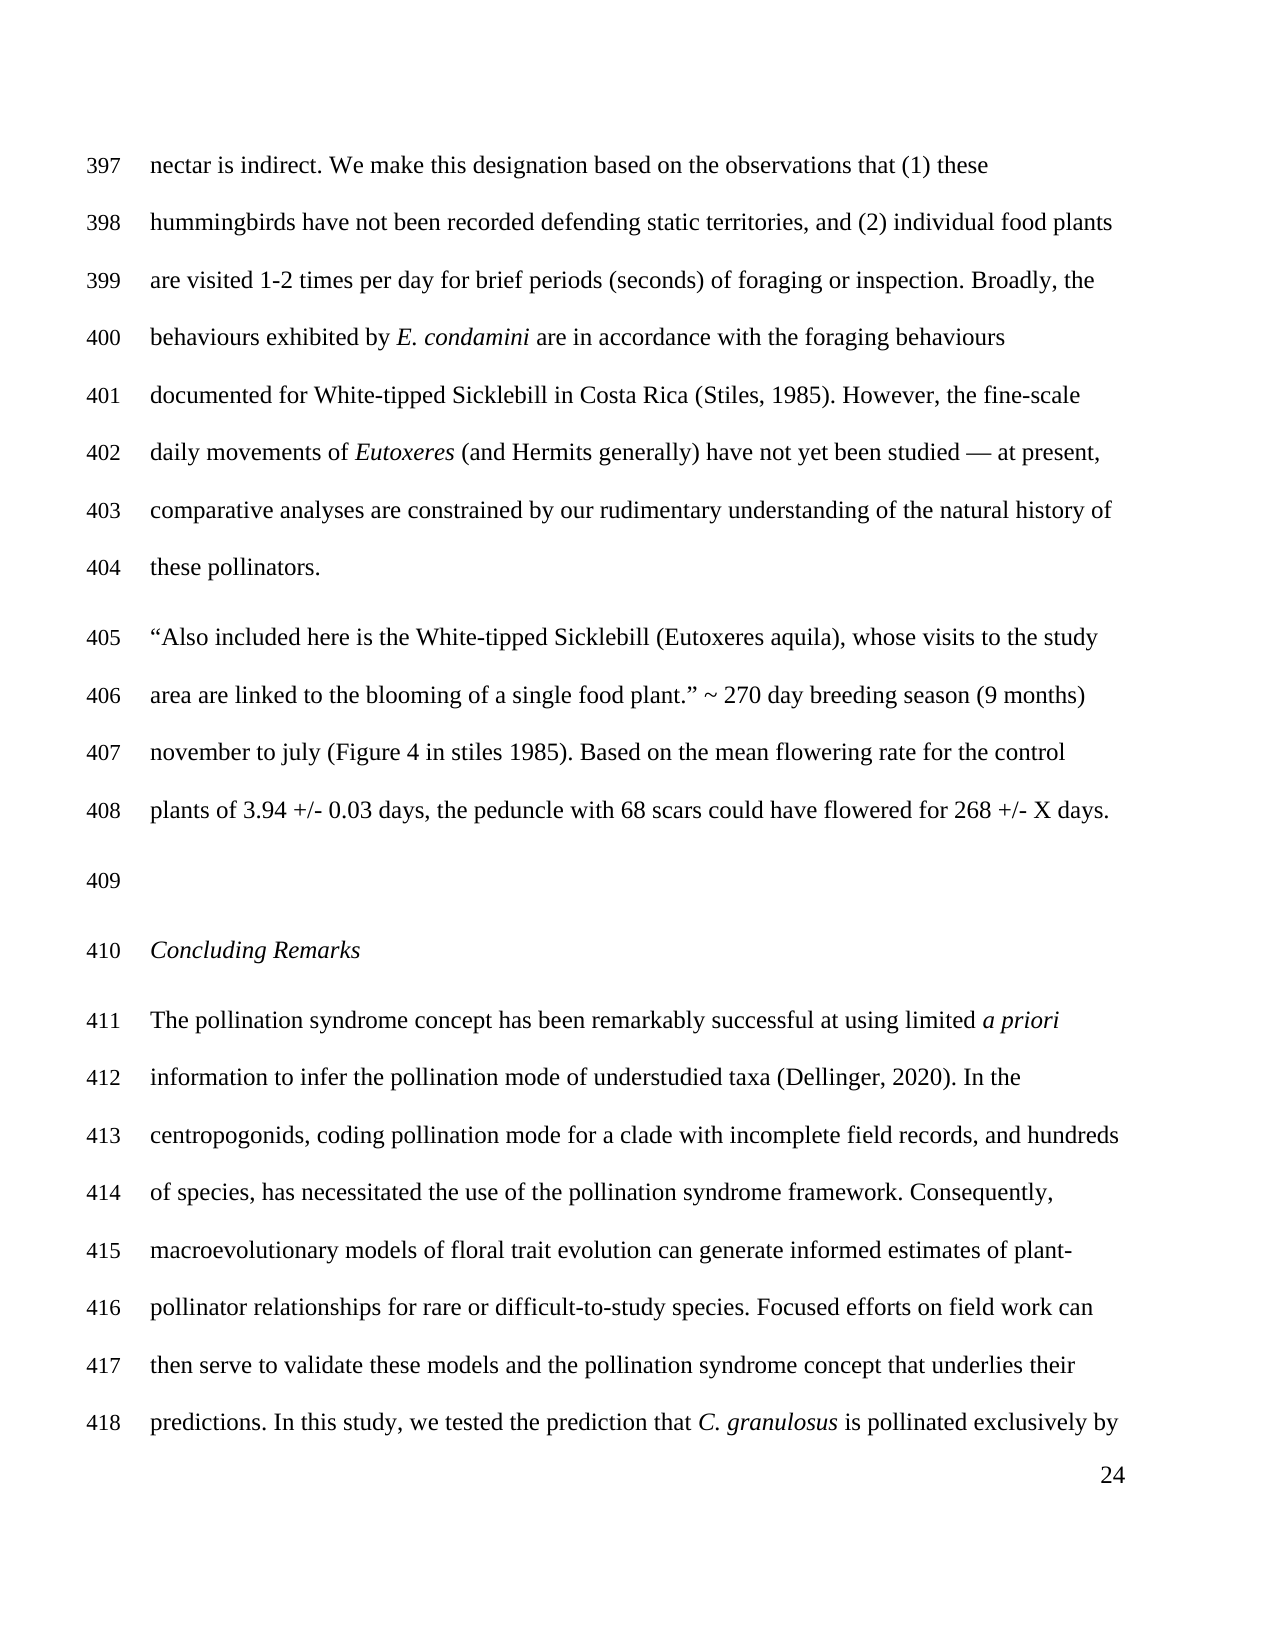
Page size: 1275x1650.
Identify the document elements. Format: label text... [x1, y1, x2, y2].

text Concluding Remarks [150, 935, 1125, 964]
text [150, 1005, 1125, 1436]
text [150, 150, 1125, 581]
text “Also included here is the White-tipped Sicklebill (Eutoxeres aquila), whose visits to the study area are linked to the blooming of a single food plant.” ~ 270 day breeding season (9 months) november to july (Figure 4 in stiles 1985). Based on the mean flowering rate for the control plants of 3.94 +/- 0.03 days, the peduncle with 68 scars could have flowered for 268 +/- X days. [150, 622, 1125, 824]
